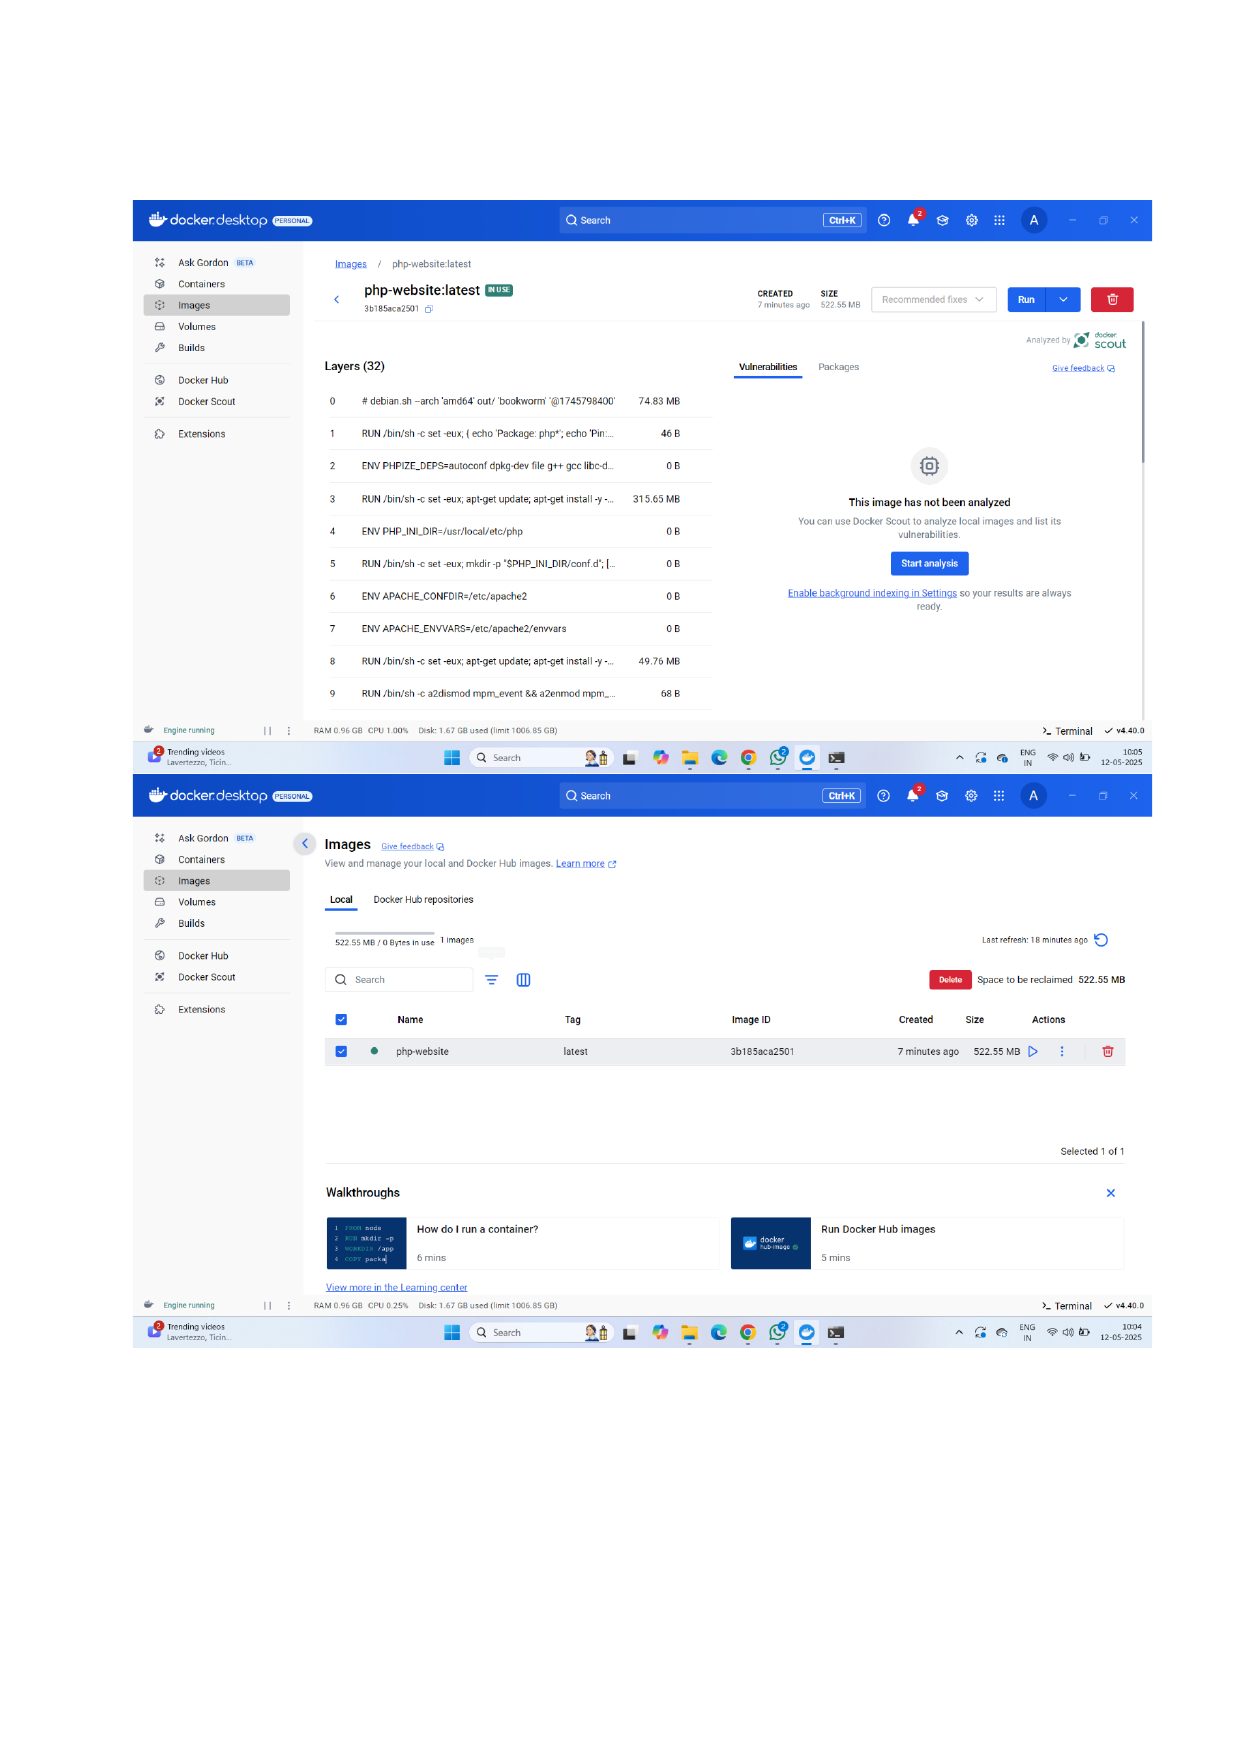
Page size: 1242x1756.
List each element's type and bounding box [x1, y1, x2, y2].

picture [132, 200, 1153, 1348]
